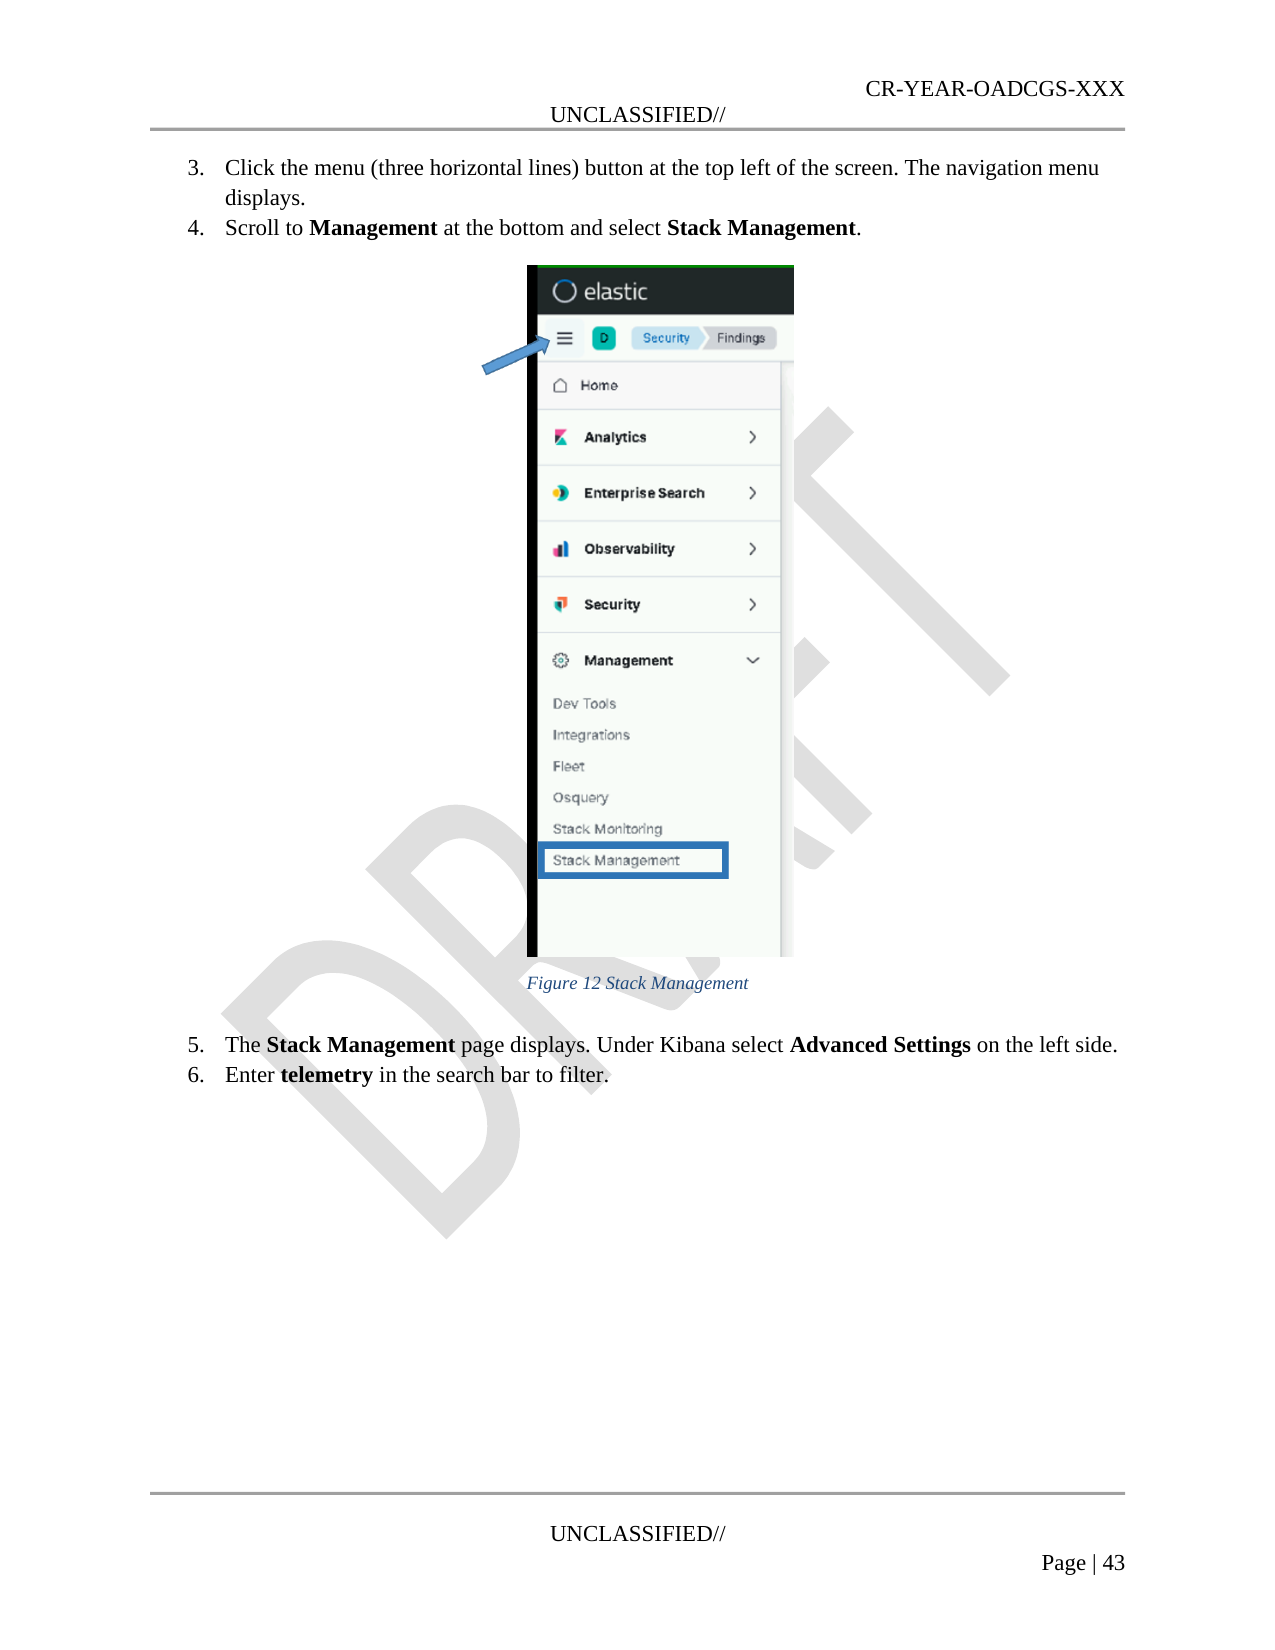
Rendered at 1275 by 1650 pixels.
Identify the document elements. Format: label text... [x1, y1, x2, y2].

list Enter telemetry in the search bar to filter. [187, 1061, 1125, 1087]
list Click the menu (three horizontal lines) button at the top left of the screen. The navigation menu displays. [187, 154, 1125, 211]
picture [481, 265, 794, 957]
list Scroll to Management at the bottom and select Stack Management. [187, 214, 1125, 241]
list The Stack Management page displays. Under Kibana select Advanced Settings on the left side. [187, 1031, 1125, 1057]
